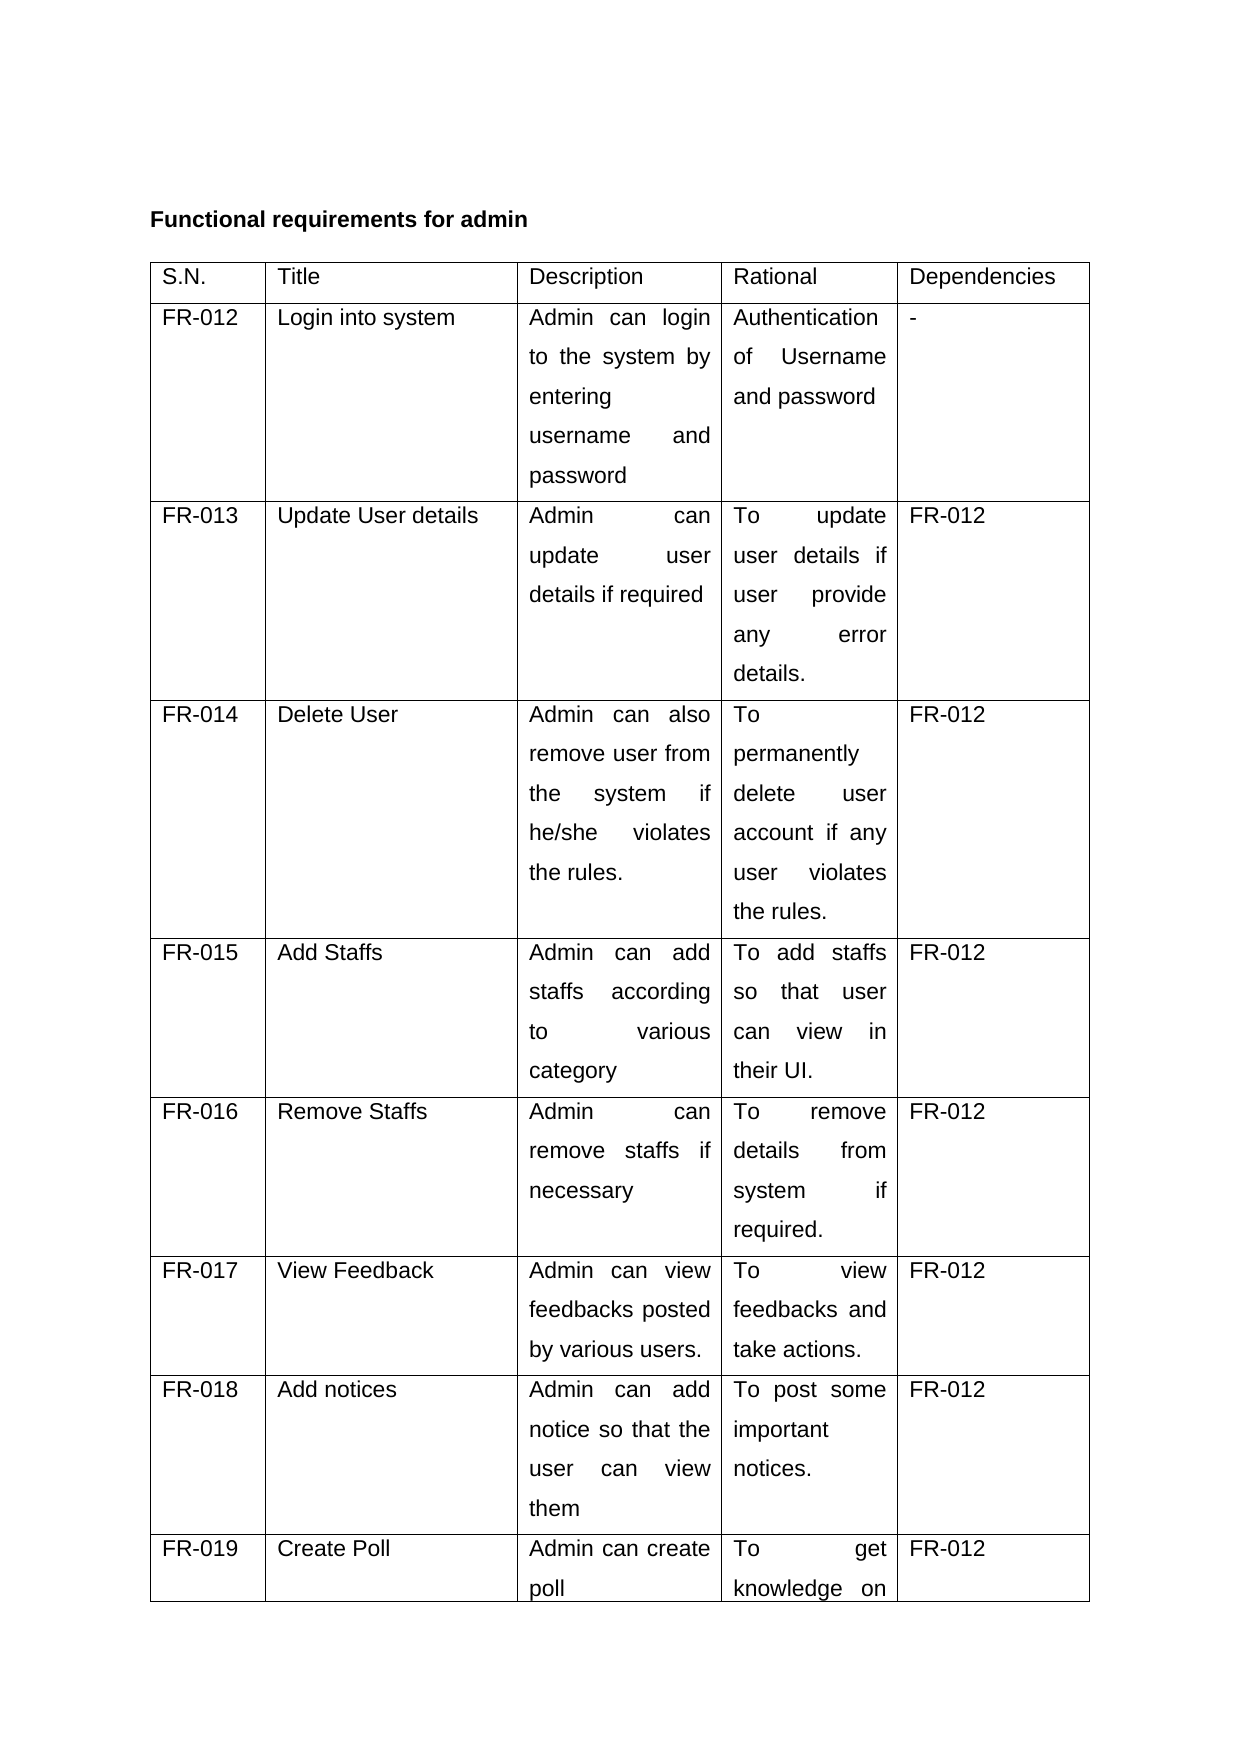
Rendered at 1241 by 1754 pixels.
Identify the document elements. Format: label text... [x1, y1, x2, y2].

table_cell Admin can add notice so that the user can view them [518, 1376, 721, 1534]
table_header Dependencies [898, 263, 1089, 303]
table_cell FR-017 [151, 1257, 265, 1375]
table_cell FR-012 [898, 1257, 1089, 1375]
table_cell Create Poll [266, 1535, 517, 1601]
table_cell Admin can login to the system by entering username and password [518, 304, 721, 501]
table_cell Update User details [266, 502, 517, 700]
table_cell To permanently delete user account if any user violates the rules. [722, 701, 897, 938]
table_header Title [266, 263, 517, 303]
table_cell FR-012 [898, 1098, 1089, 1256]
text Functional requirements for admin [150, 206, 1090, 232]
table_cell Admin can remove staffs if necessary [518, 1098, 721, 1256]
table_cell Delete User [266, 701, 517, 938]
table_cell - [898, 304, 1089, 501]
table_cell To view feedbacks and take actions. [722, 1257, 897, 1375]
table_cell To update user details if user provide any error details. [722, 502, 897, 700]
table_cell FR-014 [151, 701, 265, 938]
table_cell Authentication of Username and password [722, 304, 897, 501]
table_cell Admin can update user details if required [518, 502, 721, 700]
table_header Description [518, 263, 721, 303]
table_cell Login into system [266, 304, 517, 501]
table_cell FR-016 [151, 1098, 265, 1256]
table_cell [518, 1535, 721, 1601]
table_cell FR-013 [151, 502, 265, 700]
table_cell To post some important notices. [722, 1376, 897, 1534]
table_cell FR-015 [151, 939, 265, 1097]
table_cell Admin can view feedbacks posted by various users. [518, 1257, 721, 1375]
table_cell FR-012 [898, 1376, 1089, 1534]
table_cell FR-012 [898, 701, 1089, 938]
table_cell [722, 1535, 897, 1601]
table_cell View Feedback [266, 1257, 517, 1375]
table_header S.N. [151, 263, 265, 303]
table_cell FR-012 [898, 502, 1089, 700]
table_cell Admin can also remove user from the system if he/she violates the rules. [518, 701, 721, 938]
table_cell FR-018 [151, 1376, 265, 1534]
table_cell FR-012 [898, 1535, 1089, 1601]
table_cell Admin can add staffs according to various category [518, 939, 721, 1097]
table_cell FR-019 [151, 1535, 265, 1601]
table_cell Add Staffs [266, 939, 517, 1097]
table_cell Add notices [266, 1376, 517, 1534]
table_cell Remove Staffs [266, 1098, 517, 1256]
table_header Rational [722, 263, 897, 303]
table_cell FR-012 [898, 939, 1089, 1097]
table_cell To add staffs so that user can view in their UI. [722, 939, 897, 1097]
table_cell To remove details from system if required. [722, 1098, 897, 1256]
table_cell FR-012 [151, 304, 265, 501]
